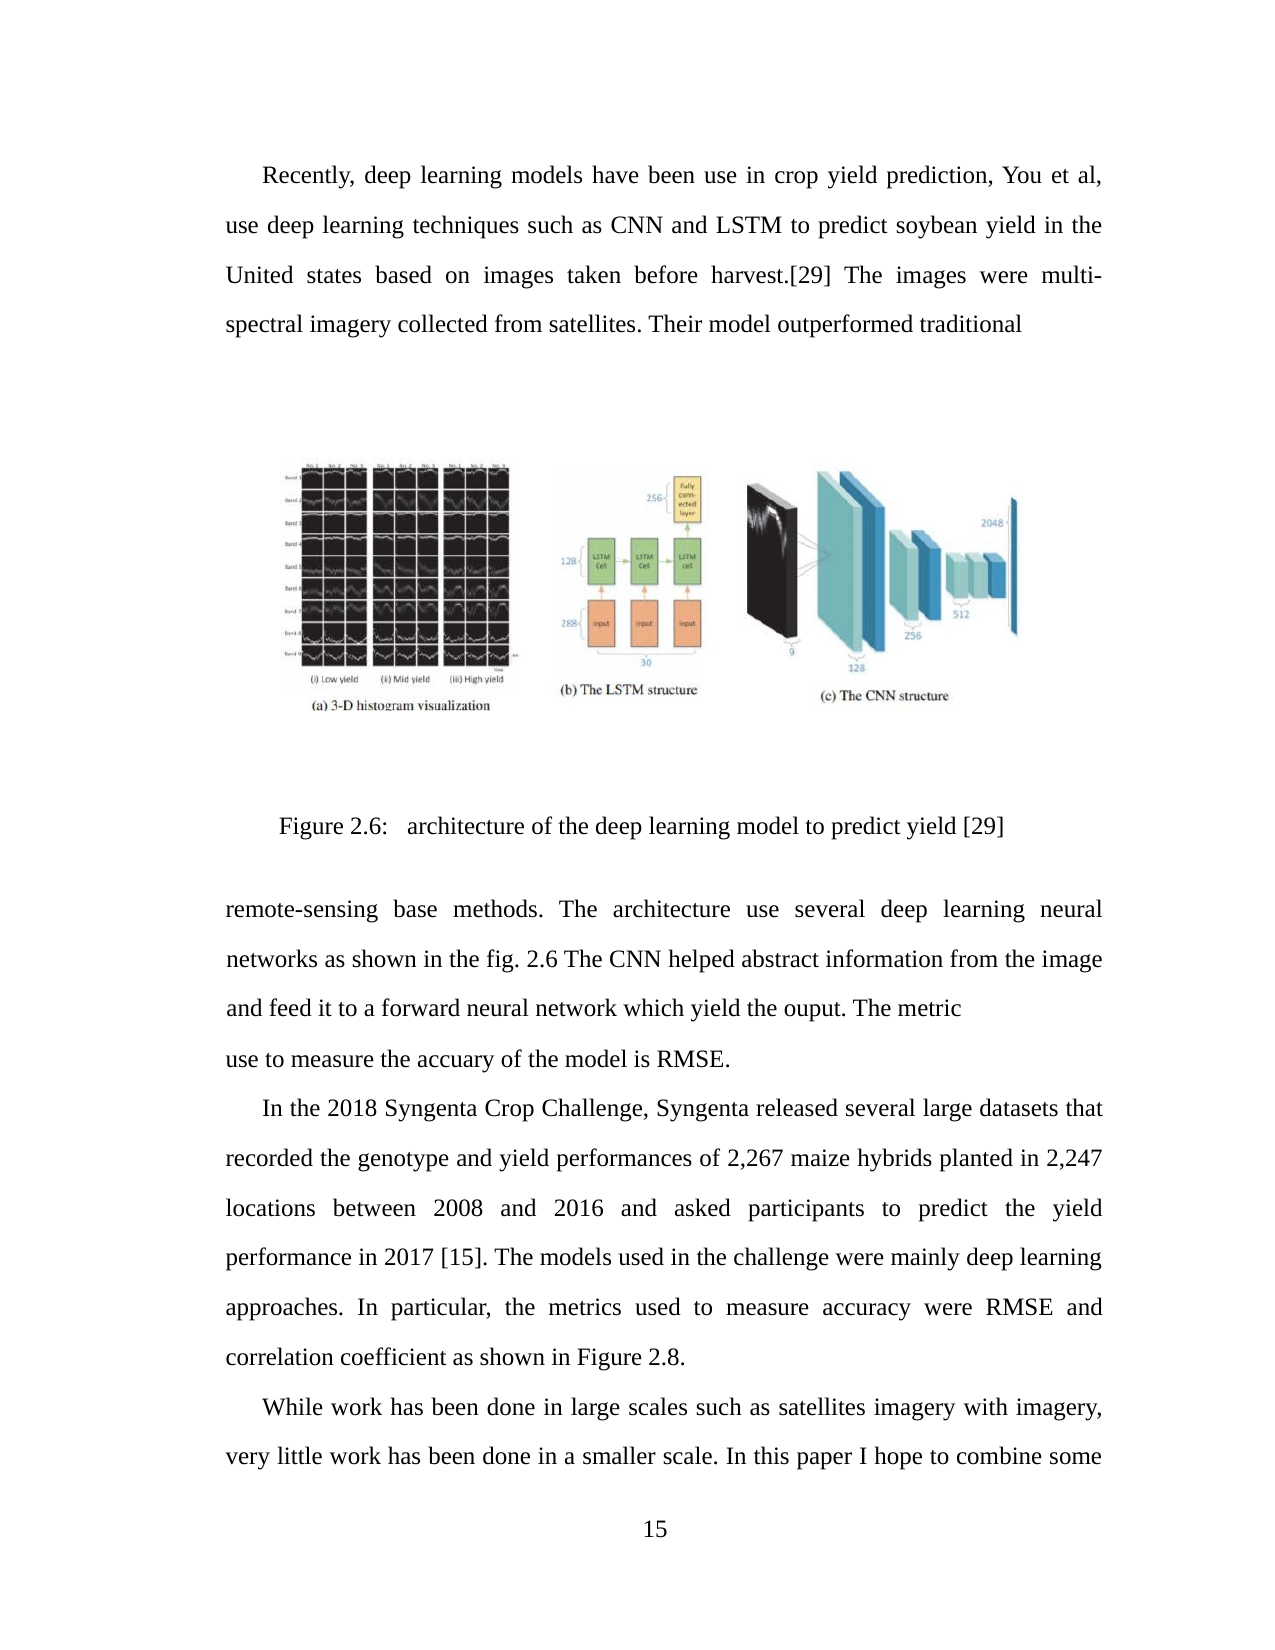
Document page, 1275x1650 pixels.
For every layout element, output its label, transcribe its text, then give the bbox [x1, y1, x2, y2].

text remote-sensing base methods. The architecture use several deep learning neural networks as shown in the fig. 2.6 The CNN helped abstract information from the image and feed it to a forward neural network which yield the ouput. The metric [225, 894, 1103, 1022]
text In the 2018 Syngenta Crop Challenge, Syngenta released several large datasets that recorded the genotype and yield performances of 2,267 maize hybrids planted in 2,247 locations between 2008 and 2016 and asked participants to predict the yield performance in 2017 [15]. The models used in the challenge were mainly deep learning approaches. In particular, the metrics used to measure accuracy were RMSE and correlation coefficient as shown in Figure 2.8. [225, 1093, 1103, 1370]
text use to measure the accuary of the model is RMSE. [225, 1044, 1103, 1072]
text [225, 1392, 1103, 1470]
text Figure 2.6: architecture of the deep learning model to predict yield [29] [278, 811, 1103, 840]
text Recently, deep learning models have been use in crop yield prediction, You et al, use deep learning techniques such as CNN and LSTM to predict soybean yield in the United states based on images taken before harvest.[29] The images were multi- spectral imagery collected from satellites. Their model outperformed traditional [225, 160, 1103, 338]
picture [280, 457, 1023, 711]
